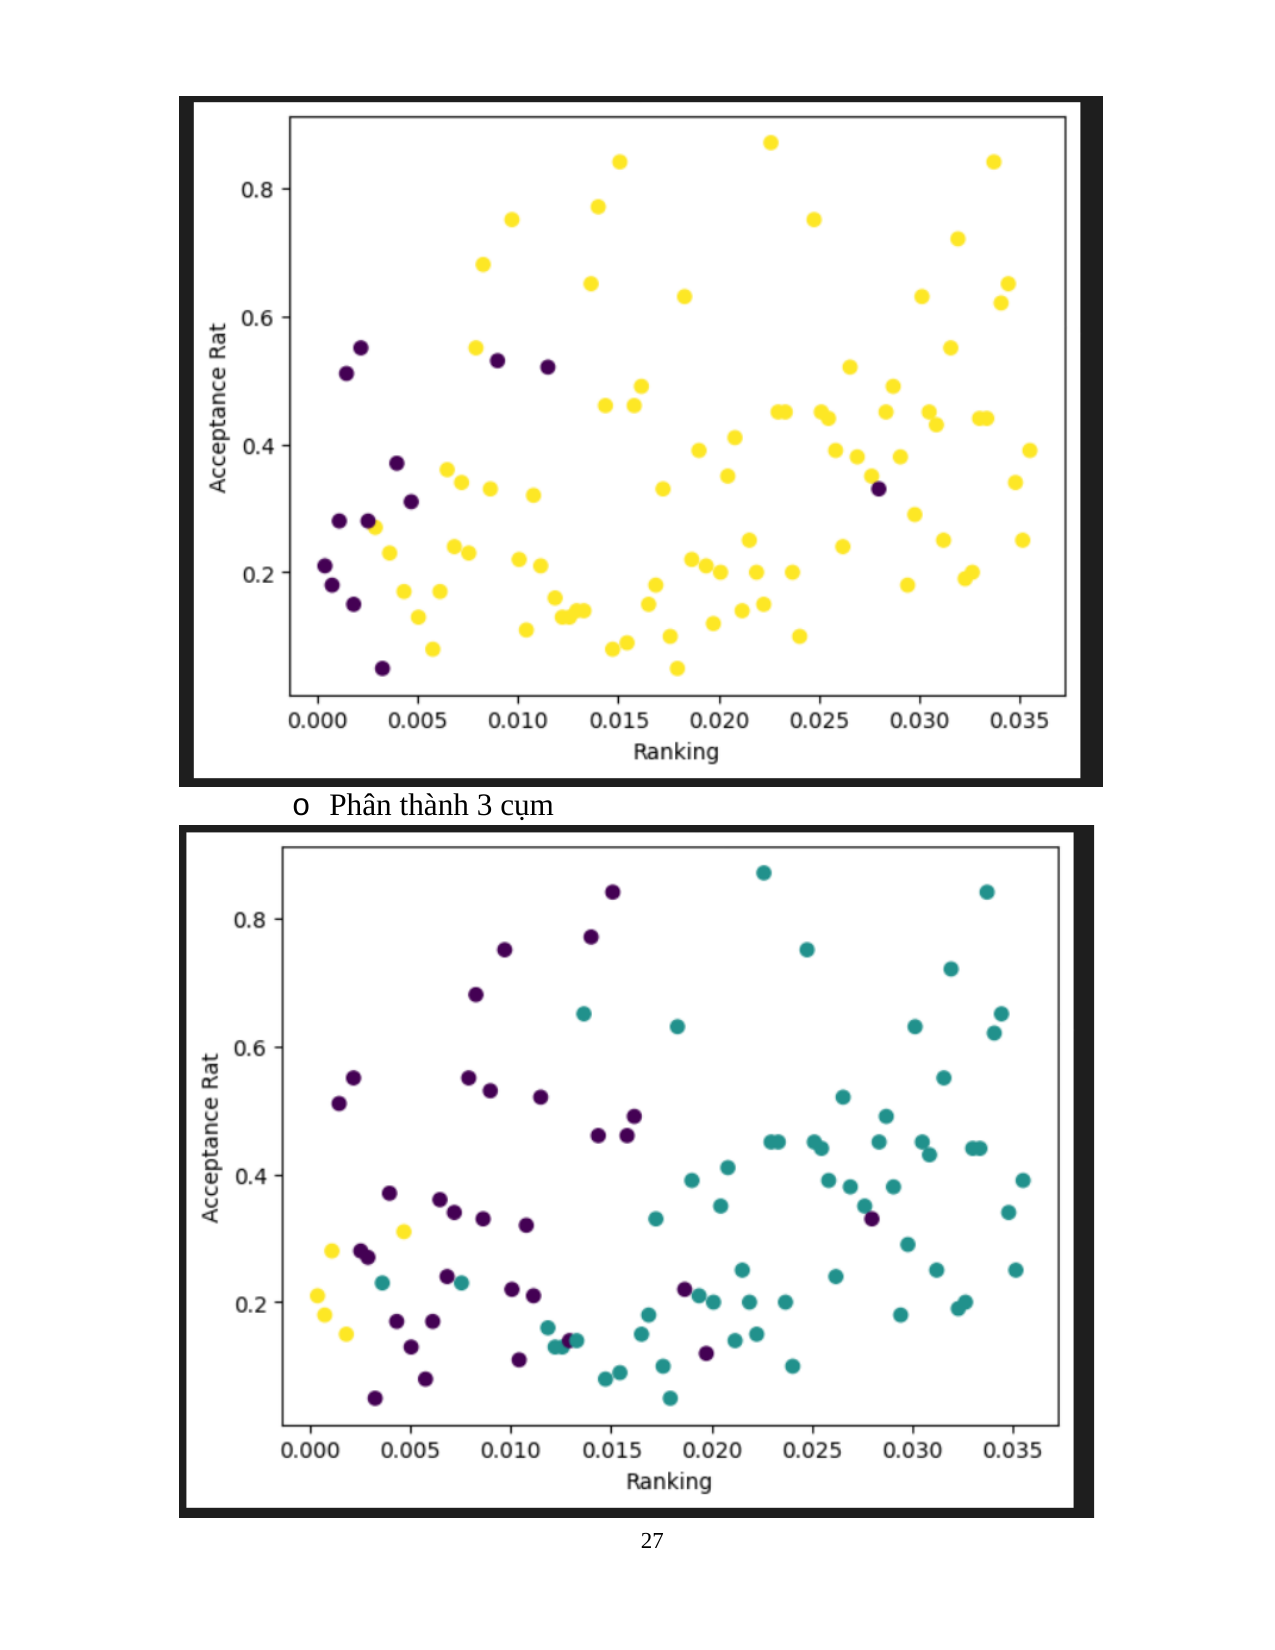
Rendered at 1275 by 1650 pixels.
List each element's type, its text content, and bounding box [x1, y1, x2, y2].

list Phân thành 3 cụm [292, 787, 1125, 825]
picture [179, 825, 1095, 1518]
picture [179, 96, 1103, 787]
